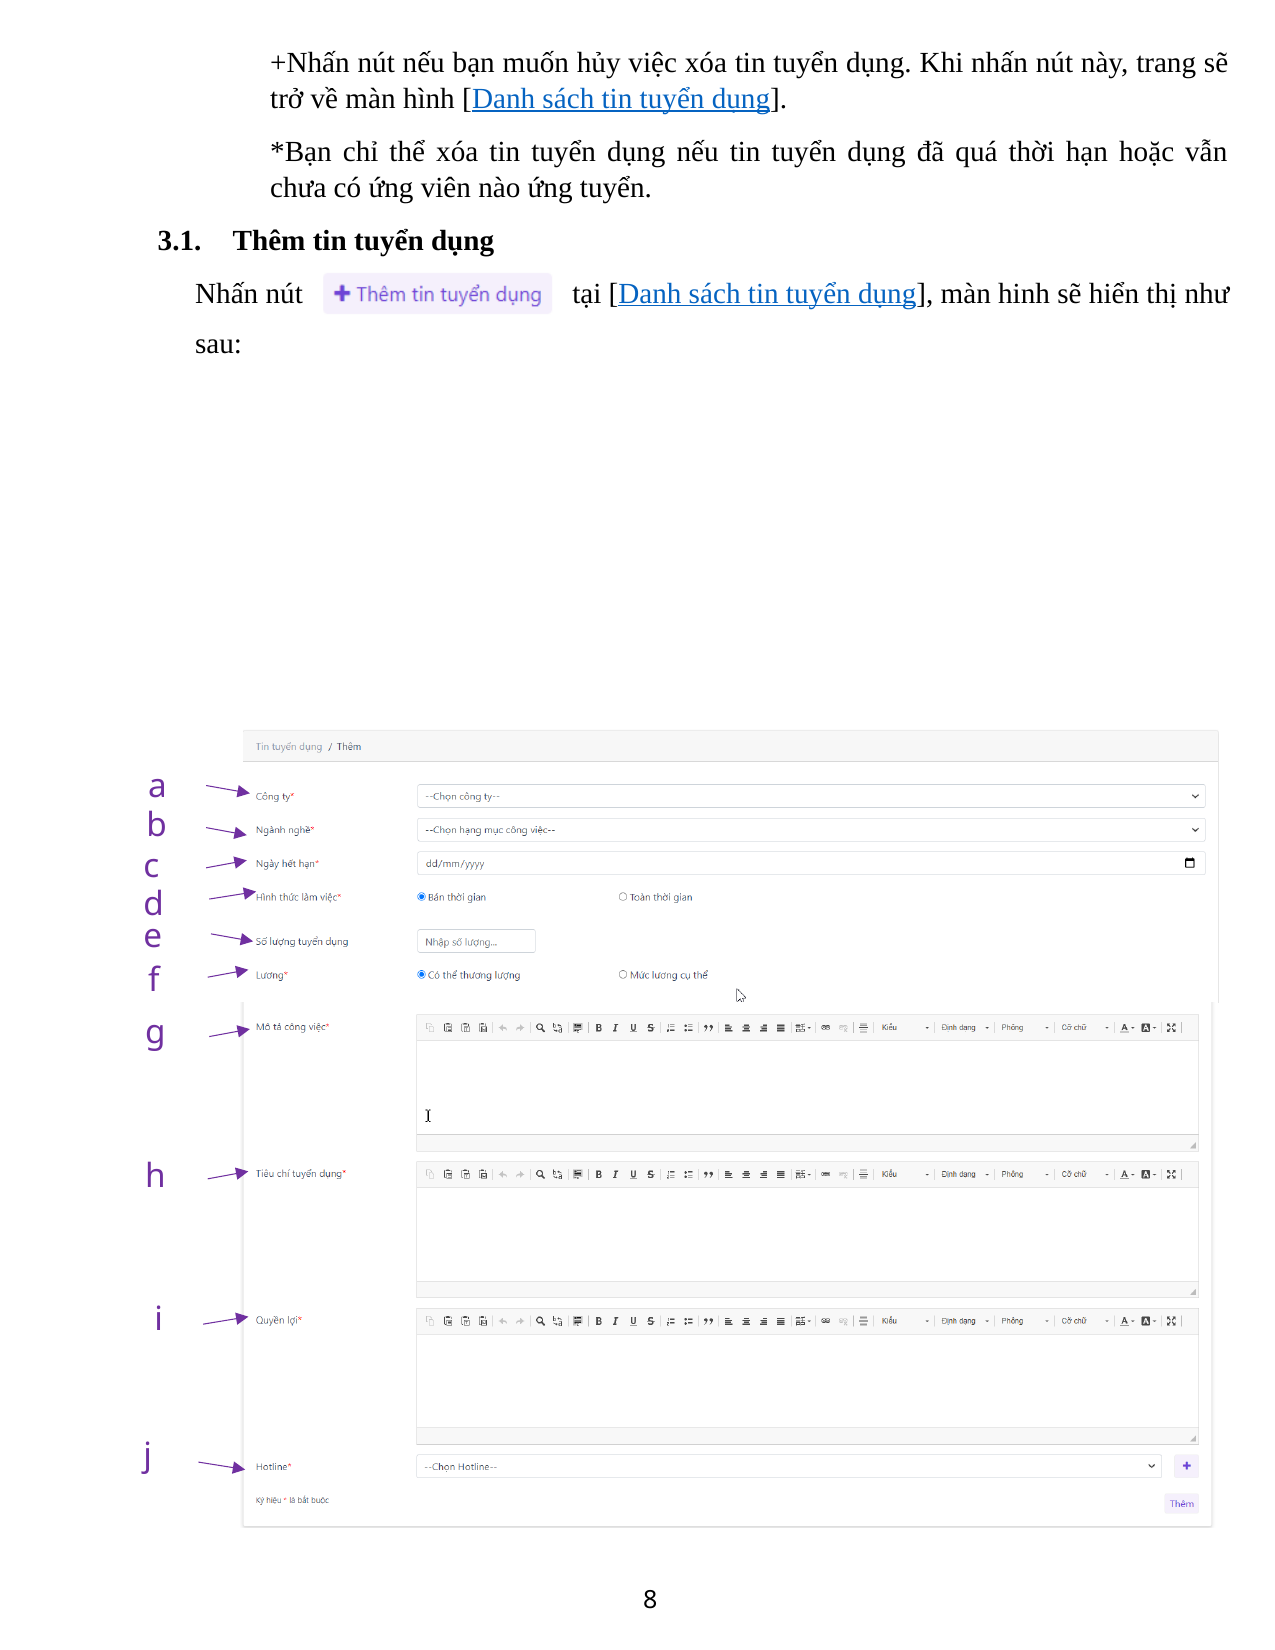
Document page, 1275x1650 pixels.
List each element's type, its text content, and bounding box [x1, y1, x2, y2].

text +Nhấn nút nếu bạn muốn hủy việc xóa tin tuyển dụng. Khi nhấn nút này, trang sẽ trở về màn hình [Danh sách tin tuyển dụng]. [270, 45, 1230, 115]
picture [240, 729, 1219, 1528]
text Nhấn nút tại [Danh sách tin tuyển dụng], màn hinh sẽ hiển thị như sau: [195, 276, 1230, 359]
text *Bạn chỉ thể xóa tin tuyển dụng nếu tin tuyển dụng đã quá thời hạn hoặc vẫn chưa có ứng viên nào ứng tuyển. [270, 134, 1230, 204]
list Thêm tin tuyển dụng [157, 223, 1230, 256]
picture [322, 268, 554, 316]
